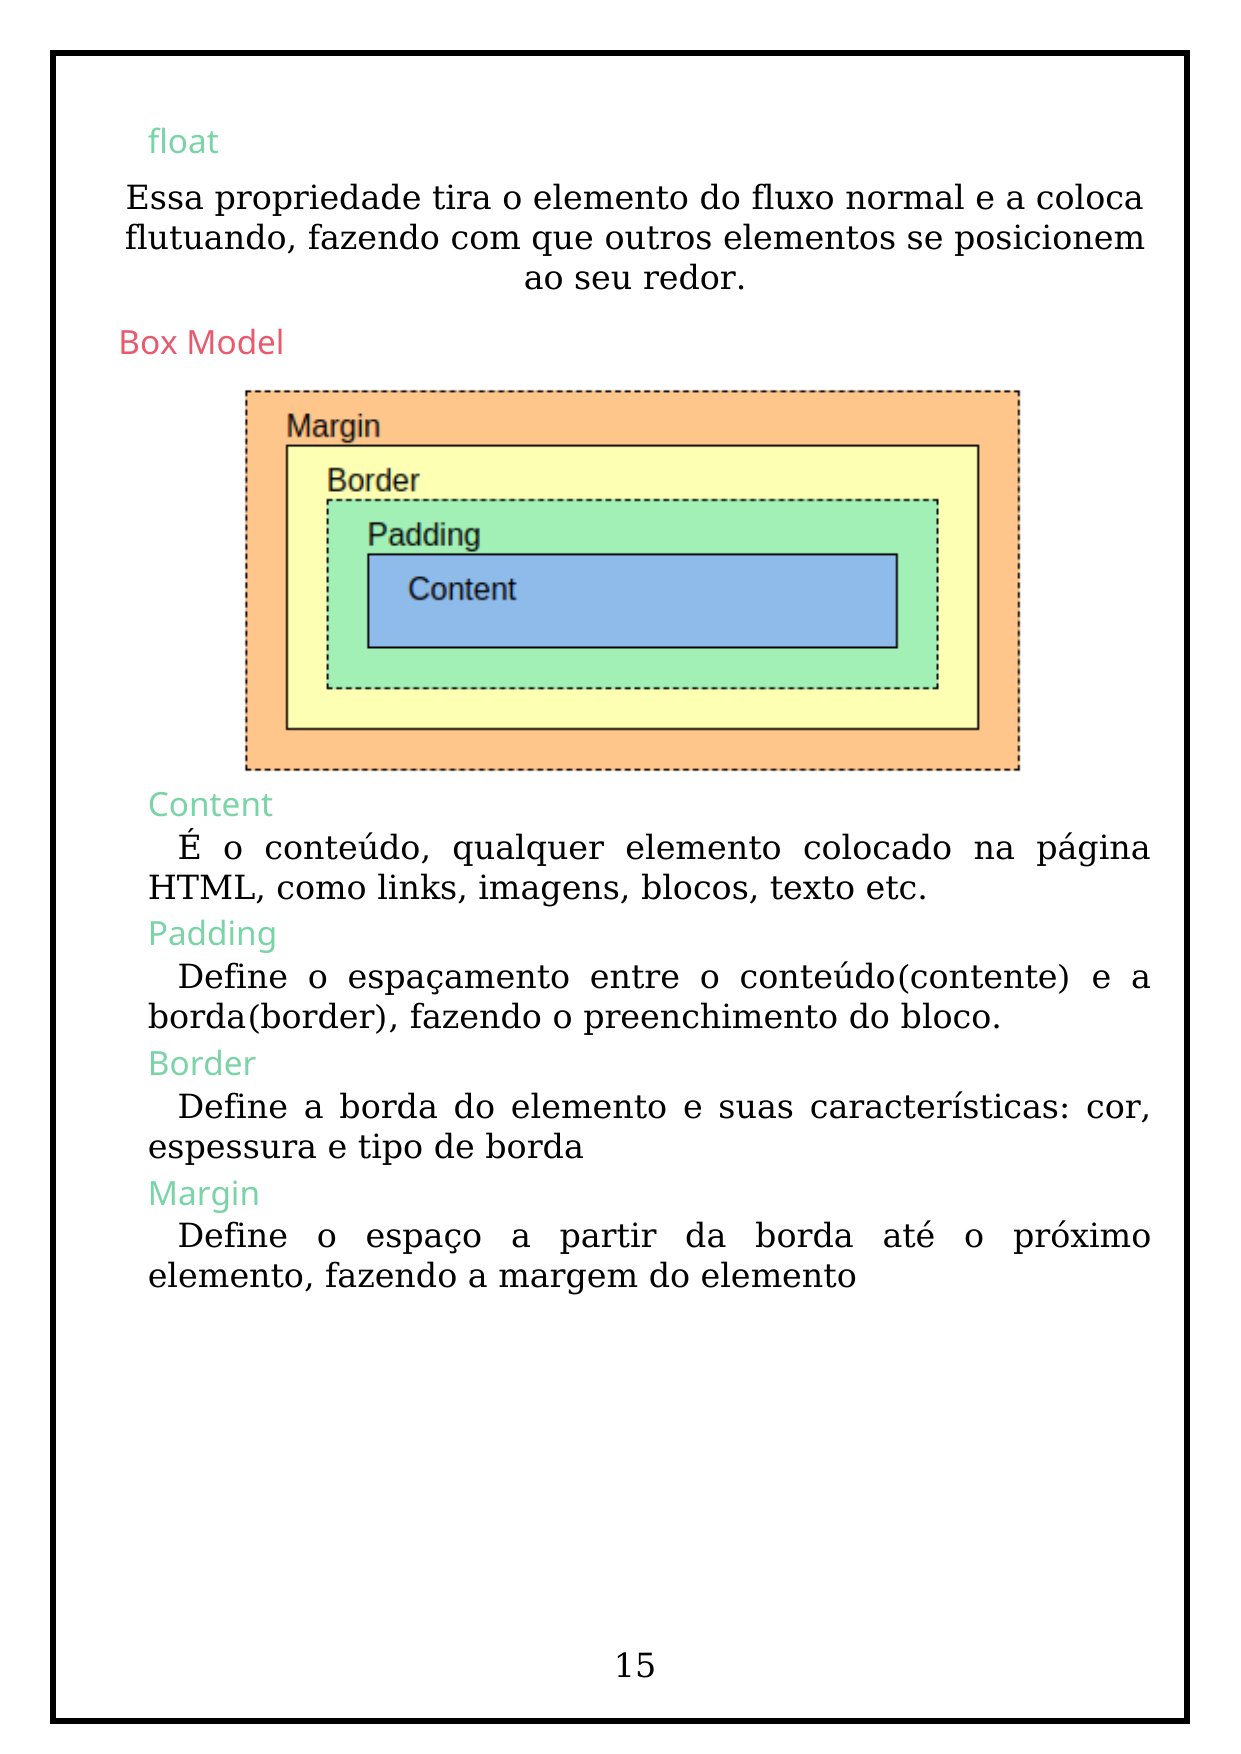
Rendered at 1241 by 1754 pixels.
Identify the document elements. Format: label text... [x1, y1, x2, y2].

subtitle Margin [148, 1169, 1152, 1215]
subtitle Padding [148, 910, 1152, 956]
text Define o espaço a partir da borda até o próximo elemento, fazendo a margem do elemento [148, 1215, 1152, 1295]
text Define o espaçamento entre o conteúdo(contente) e a borda(border), fazendo o preenchimento do bloco. [148, 956, 1152, 1036]
text Define a borda do elemento e suas características: cor, espessura e tipo de borda [148, 1085, 1152, 1165]
subtitle Box Model [118, 319, 1152, 364]
text É o conteúdo, qualquer elemento colocado na página HTML, como links, imagens, blocos, texto etc. [148, 826, 1152, 906]
subtitle float [148, 118, 1152, 163]
text Essa propriedade tira o elemento do fluxo normal e a coloca flutuando, fazendo com que outros elementos se posicionem ao seu redor. [118, 176, 1152, 296]
subtitle Border [148, 1040, 1152, 1085]
picture [240, 385, 1029, 777]
